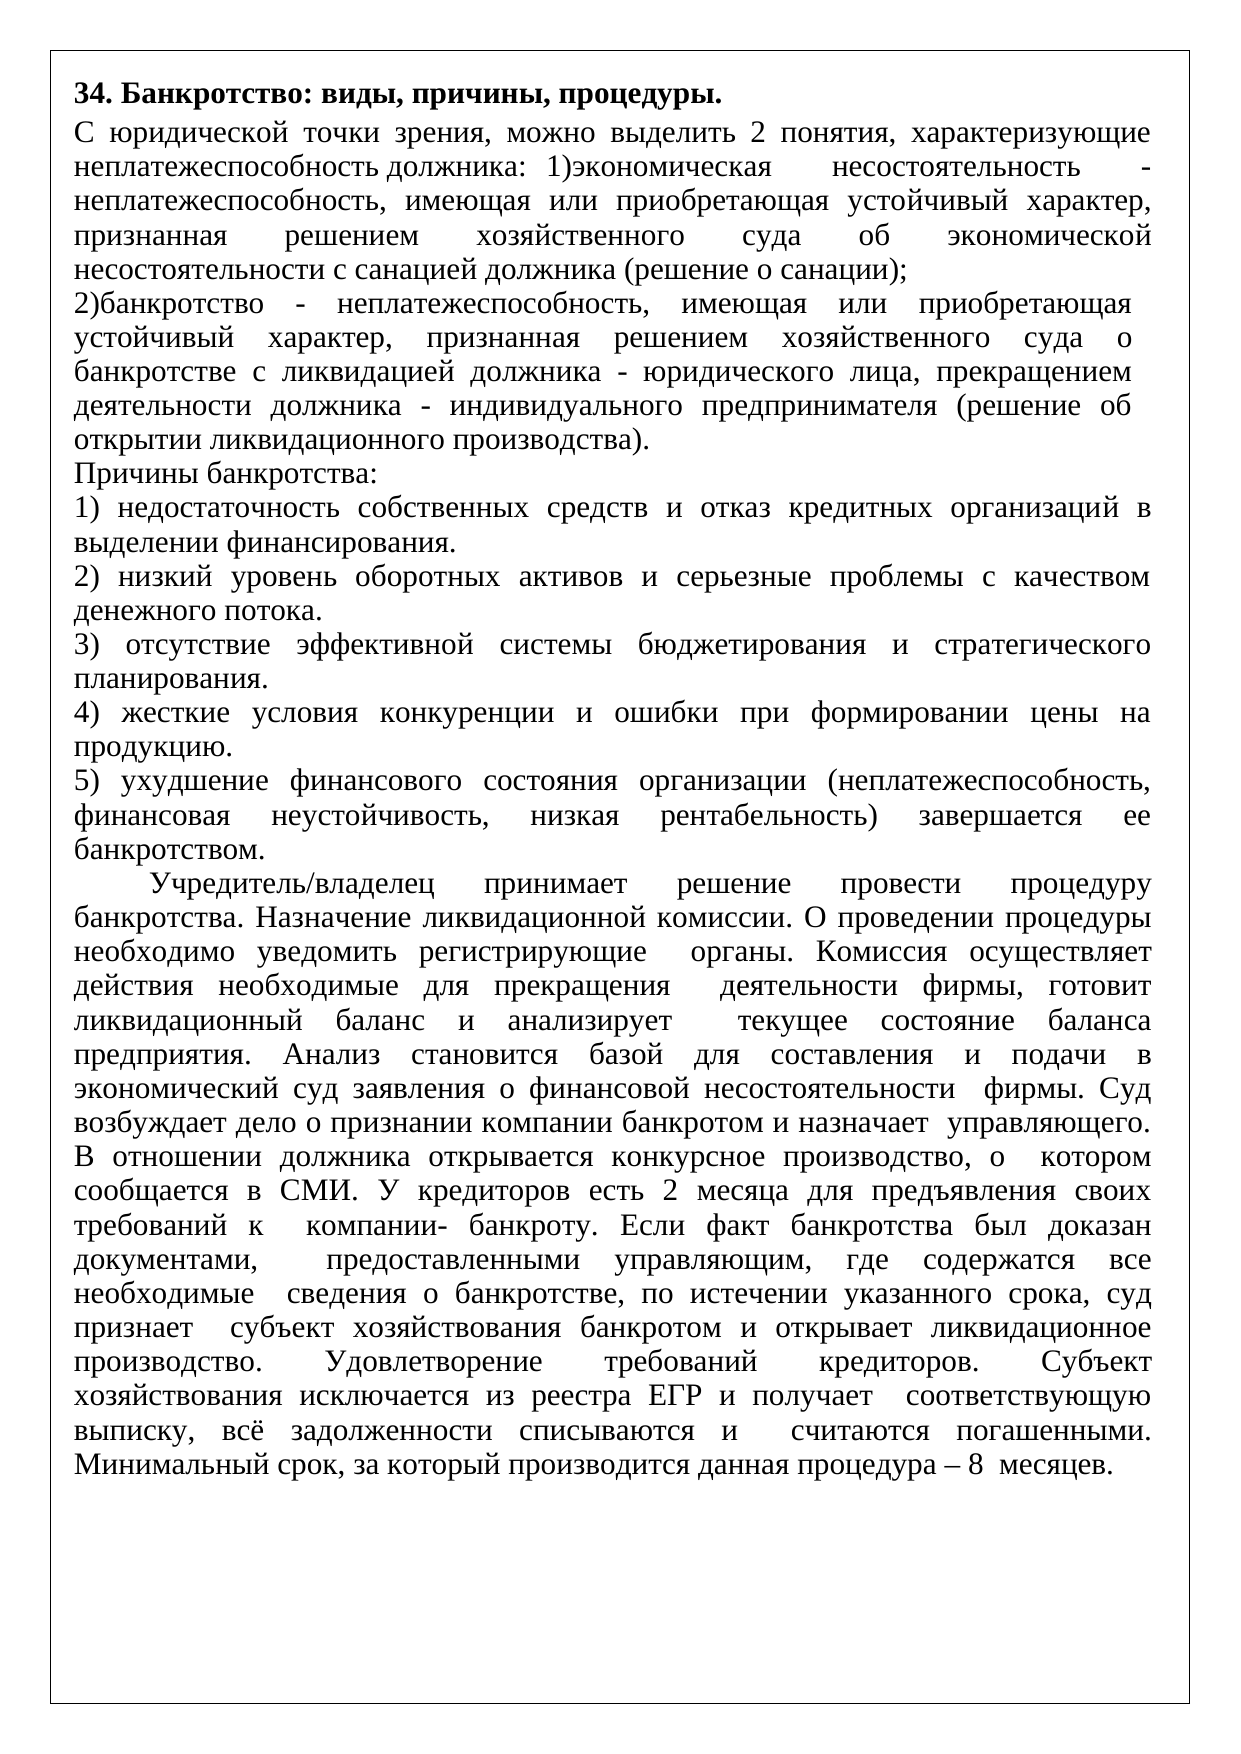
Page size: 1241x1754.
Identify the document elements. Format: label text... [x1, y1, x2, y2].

text Учредитель/владелец принимает решение провести процедуру банкротства. Назначение ликвидационной комиссии. О проведении процедуры необходимо уведомить регистрирующие органы. Комиссия осуществляет действия необходимые для прекращения деятельности фирмы, готовит ликвидационный баланс и анализирует текущее состояние баланса предприятия. Анализ становится базой для составления и подачи в экономический суд заявления о финансовой несостоятельности фирмы. Суд возбуждает дело о признании компании банкротом и назначает управляющего. В отношении должника открывается конкурсное производство, о котором сообщается в СМИ. У кредиторов есть 2 месяца для предъявления своих требований к компании- банкроту. Если факт банкротства был доказан документами, предоставленными управляющим, где содержатся все необходимые сведения о банкротстве, по истечении указанного срока, суд признает субъект хозяйствования банкротом и открывает ликвидационное производство. Удовлетворение требований кредиторов. Субъект хозяйствования исключается из реестра ЕГР и получает соответствующую выписку, всё задолженности списываются и считаются погашенными. Минимальный срок, за который производится данная процедура – 8 месяцев. [74, 866, 1153, 1481]
text 2) низкий уровень оборотных активов и серьезные проблемы с качеством денежного потока. [74, 559, 1152, 627]
text 1) недостаточность собственных средств и отказ кредитных организаций в выделении финансирования. [74, 491, 1152, 559]
text 3) отсутствие эффективной системы бюджетирования и стратегического планирования. [74, 627, 1152, 695]
text С юридической точки зрения, можно выделить 2 понятия, характеризующие неплатежеспособность должника: 1)экономическая несостоятельность - неплатежеспособность, имеющая или приобретающая устойчивый характер, признанная решением хозяйственного суда об экономической несостоятельности с санацией должника (решение о санации); [74, 115, 1152, 286]
text 4) жесткие условия конкуренции и ошибки при формировании цены на продукцию. [74, 695, 1152, 763]
text 2)банкротство - неплатежеспособность, имеющая или приобретающая устойчивый характер, признанная решением хозяйственного суда о банкротстве с ликвидацией должника - юридического лица, прекращением деятельности должника - индивидуального предпринимателя (решение об открытии ликвидационного производства). [74, 286, 1133, 457]
text 5) ухудшение финансового состояния организации (неплатежеспособность, финансовая неустойчивость, низкая рентабельность) завершается ее банкротством. [74, 763, 1152, 866]
text 34. Банкротство: виды, причины, процедуры. [74, 74, 1152, 110]
text Причины банкротства: [74, 457, 1152, 491]
